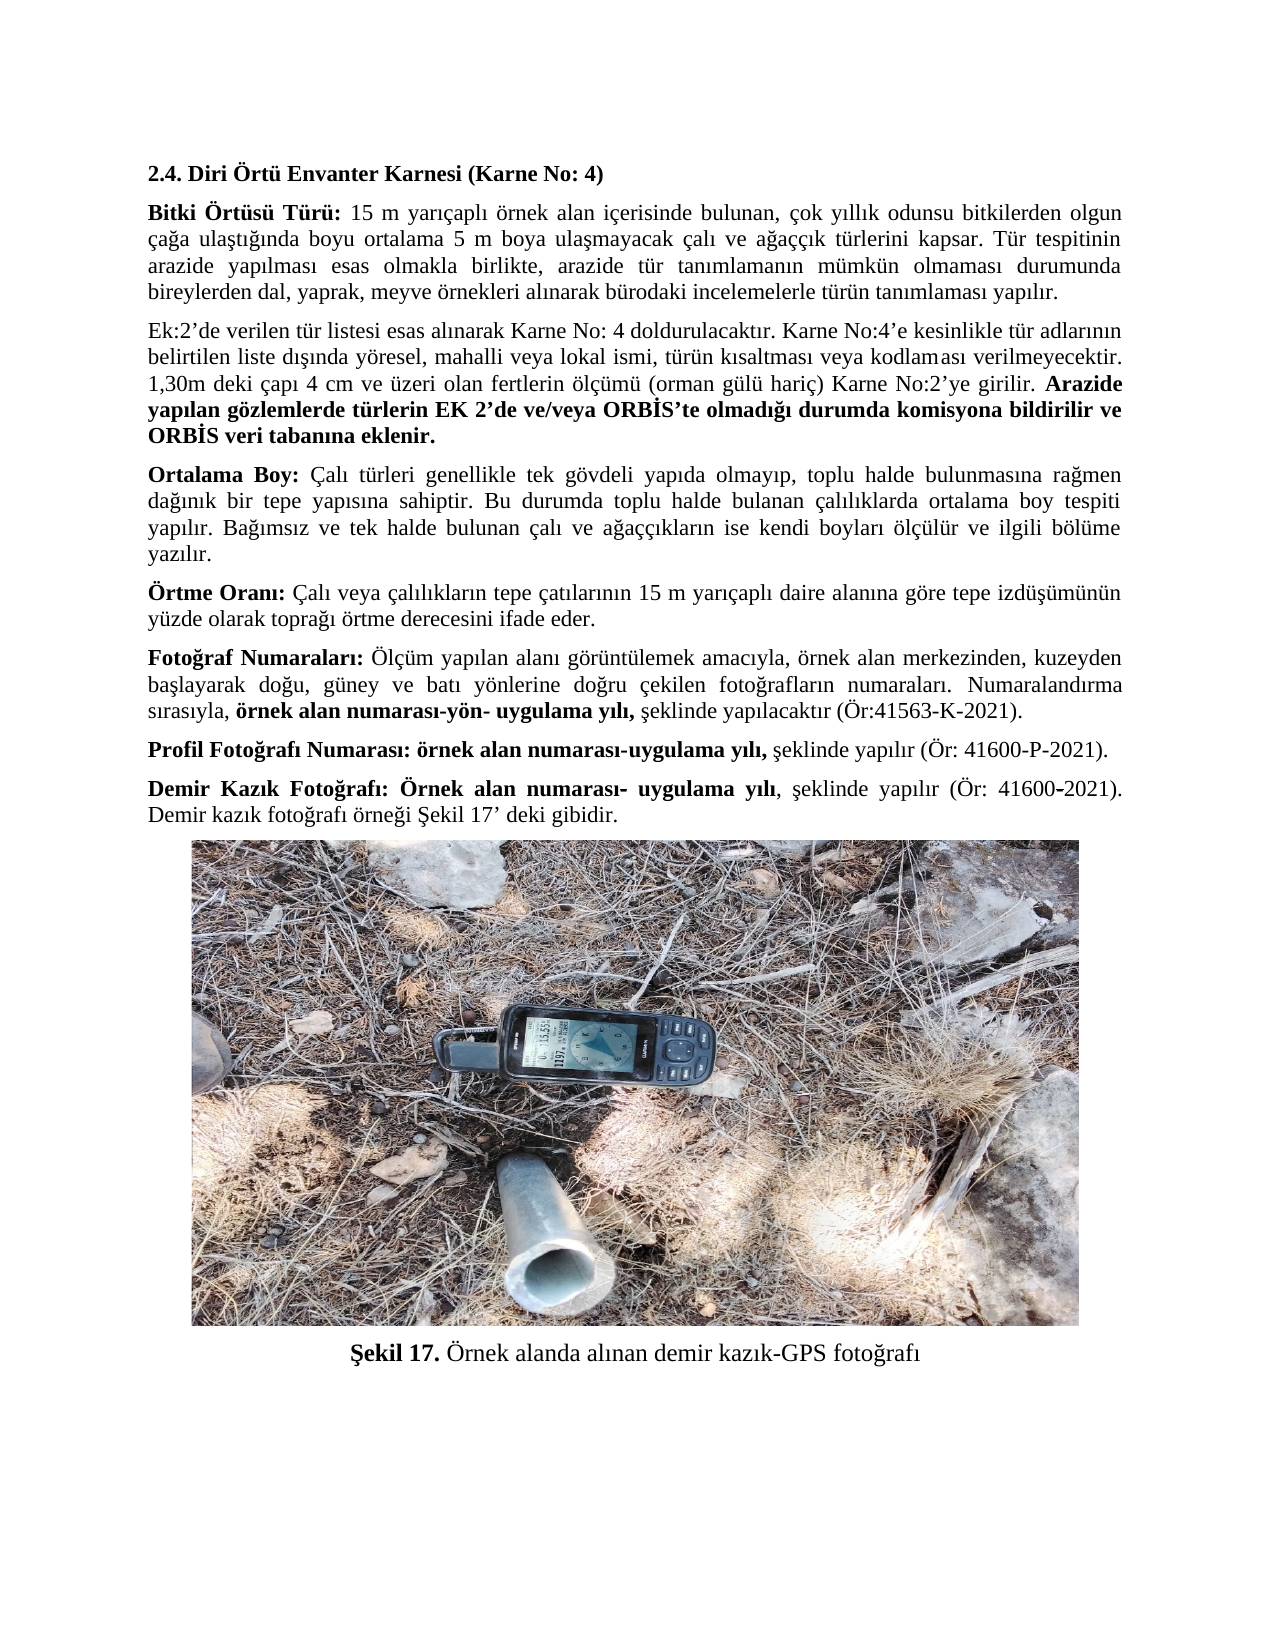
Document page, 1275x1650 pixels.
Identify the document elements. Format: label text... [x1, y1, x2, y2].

text Fotoğraf Numaraları: Ölçüm yapılan alanı görüntülemek amacıyla, örnek alan merkezinden, kuzeyden başlayarak doğu, güney ve batı yönlerine doğru çekilen fotoğrafların numaraları. Numaralandırma sırasıyla, örnek alan numarası-yön- uygulama yılı, şeklinde yapılacaktır (Ör:41563-K-2021). [148, 644, 1123, 723]
text Ortalama Boy: Çalı türleri genellikle tek gövdeli yapıda olmayıp, toplu halde bulunmasına rağmen dağınık bir tepe yapısına sahiptir. Bu durumda toplu halde bulanan çalılıklarda ortalama boy tespiti yapılır. Bağımsız ve tek halde bulunan çalı ve ağaççıkların ise kendi boyları ölçülür ve ilgili bölüme yazılır. [148, 461, 1123, 567]
text Bitki Örtüsü Türü: 15 m yarıçaplı örnek alan içerisinde bulunan, çok yıllık odunsu bitkilerden olgun çağa ulaştığında boyu ortalama 5 m boya ulaşmayacak çalı ve ağaççık türlerini kapsar. Tür tespitinin arazide yapılması esas olmakla birlikte, arazide tür tanımlamanın mümkün olmaması durumunda bireylerden dal, yaprak, meyve örnekleri alınarak bürodaki incelemelerle türün tanımlaması yapılır. [148, 199, 1123, 304]
text Örtme Oranı: Çalı veya çalılıkların tepe çatılarının 15 m yarıçaplı daire alanına göre tepe izdüşümünün yüzde olarak toprağı örtme derecesini ifade eder. [148, 579, 1123, 632]
text Demir Kazık Fotoğrafı: Örnek alan numarası- uygulama yılı, şeklinde yapılır (Ör: 41600-2021). Demir kazık fotoğrafı örneği Şekil 17’ deki gibidir. [148, 775, 1123, 827]
text Ek:2’de verilen tür listesi esas alınarak Karne No: 4 doldurulacaktır. Karne No:4’e kesinlikle tür adlarının belirtilen liste dışında yöresel, mahalli veya lokal ismi, türün kısaltması veya kodlaması verilmeyecektir. 1,30m deki çapı 4 cm ve üzeri olan fertlerin ölçümü (orman gülü hariç) Karne No:2’ye girilir. Arazide yapılan gözlemlerde türlerin EK 2’de ve/veya ORBİS’te olmadığı durumda komisyona bildirilir ve ORBİS veri tabanına eklenir. [148, 317, 1123, 449]
text Şekil 17. Örnek alanda alınan demir kazık-GPS fotoğrafı [148, 1338, 1123, 1367]
picture [191, 840, 1079, 1326]
text Profil Fotoğrafı Numarası: örnek alan numarası-uygulama yılı, şeklinde yapılır (Ör: 41600-P-2021). [148, 736, 1123, 762]
text 2.4. Diri Örtü Envanter Karnesi (Karne No: 4) [148, 160, 1123, 186]
